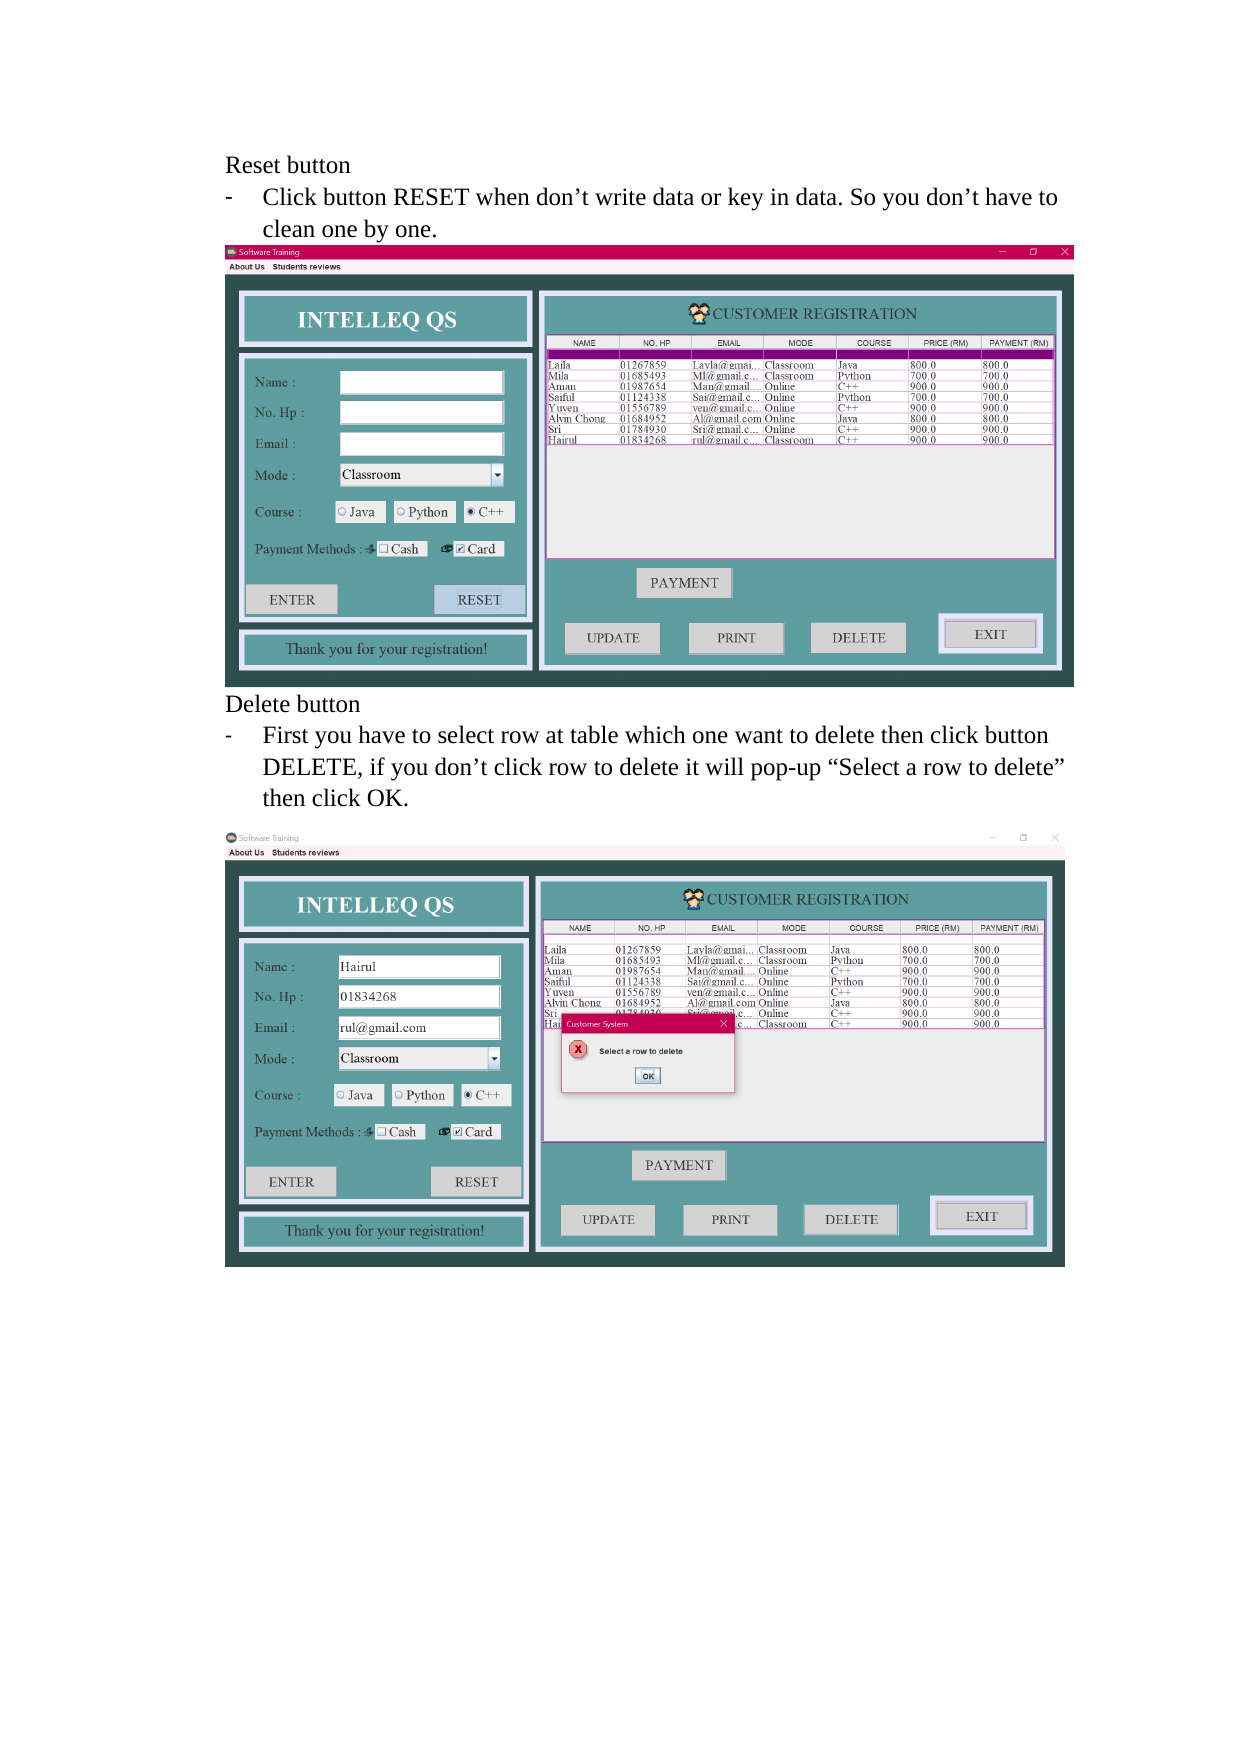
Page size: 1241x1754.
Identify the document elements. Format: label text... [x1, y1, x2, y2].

picture [225, 245, 1074, 688]
list Click button RESET when don’t write data or key in data. So you don’t have to clean one by one. [225, 181, 1090, 243]
list Reset button [225, 150, 1090, 179]
list Delete button [225, 689, 1090, 718]
picture [225, 830, 1065, 1267]
list First you have to select row at table which one want to delete then click button DELETE, if you don’t click row to delete it will pop-up “Select a row to delete” then click OK. [225, 721, 1090, 812]
